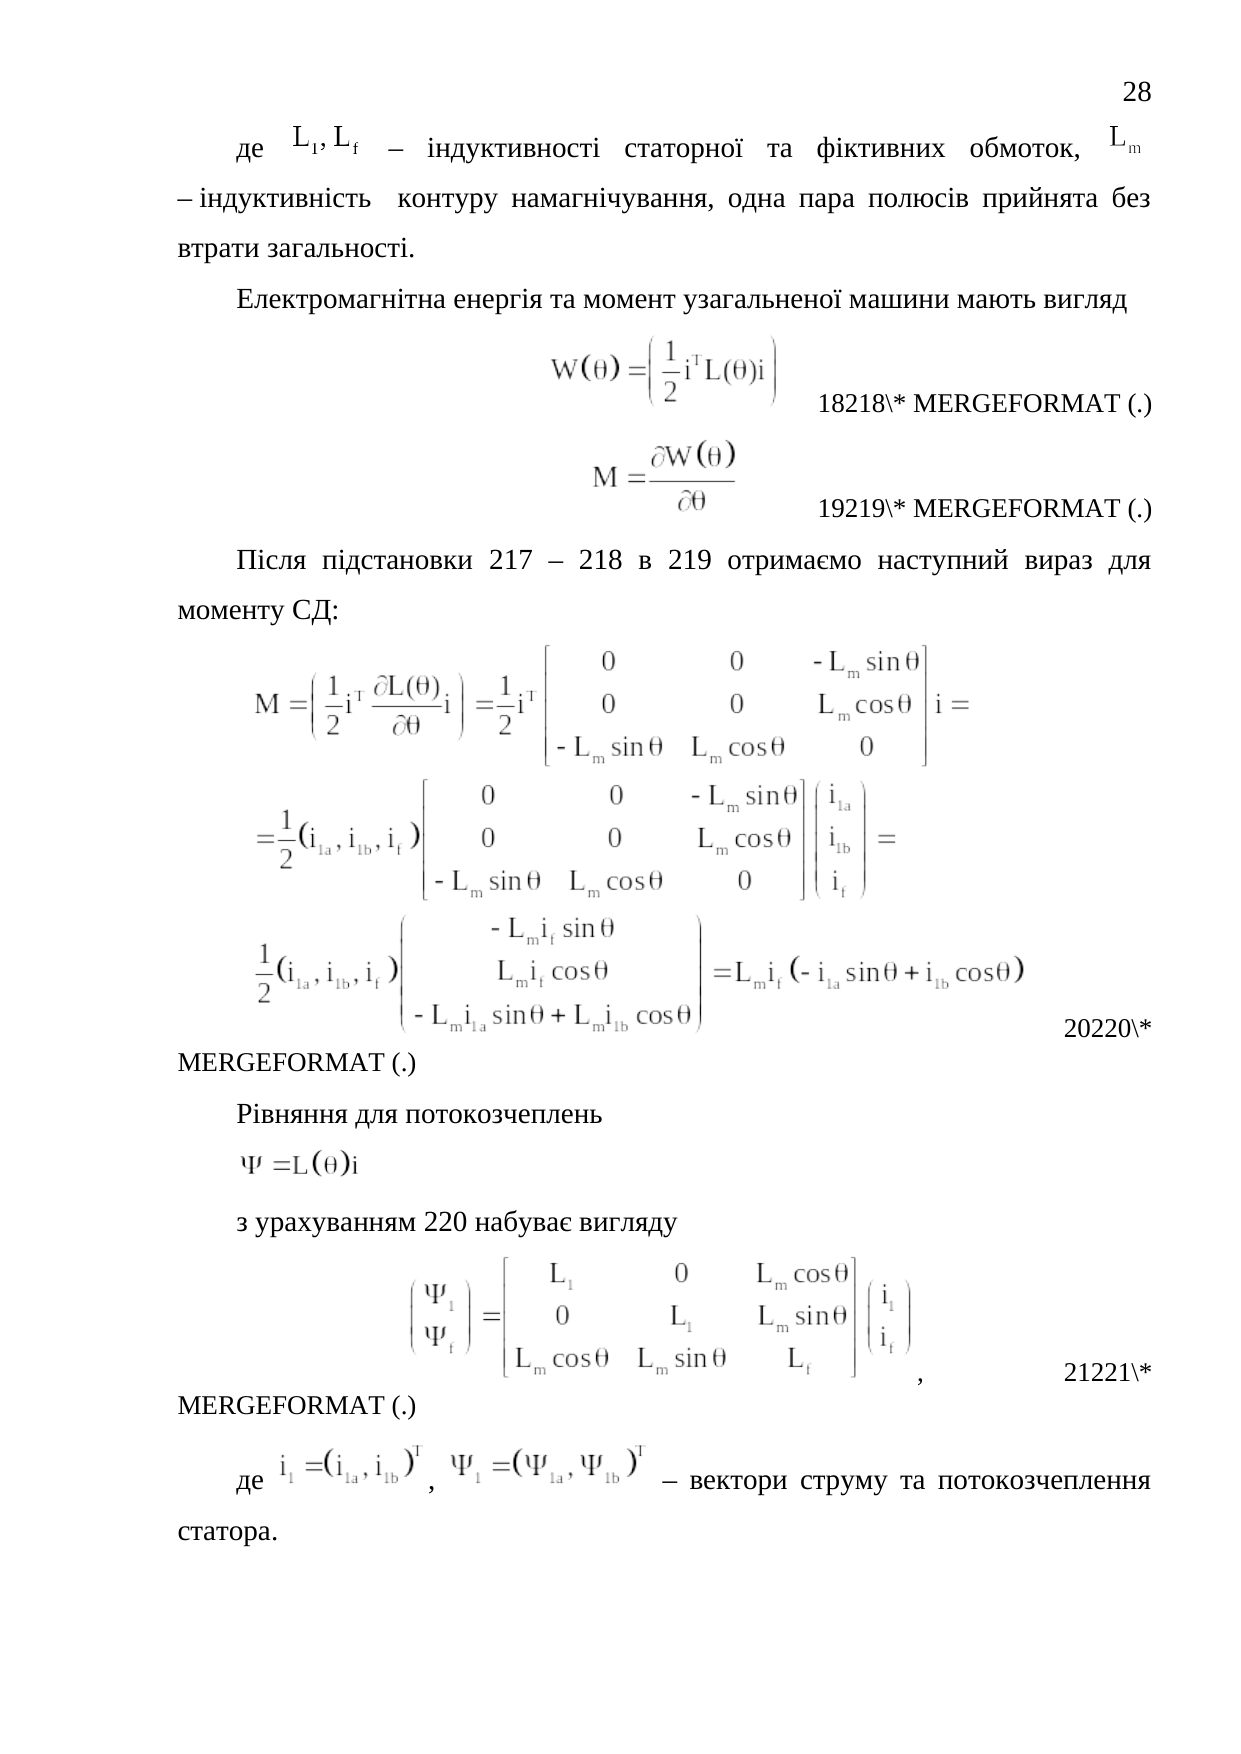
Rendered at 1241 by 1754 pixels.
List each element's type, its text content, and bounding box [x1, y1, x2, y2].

text , [177, 1254, 1152, 1421]
text Після підстановки – в отримаємо наступний вираз для моменту СД: [177, 542, 1152, 626]
text з урахуванням набуває вигляду [177, 1204, 1152, 1238]
text Електромагнітна енергія та момент узагальненої машини мають вигляд [177, 281, 1152, 314]
text Рівняння для потокозчеплень [177, 1096, 1152, 1130]
text де – індуктивності статорної та фіктивних обмоток, – індуктивність контуру намагнічування, одна пара полюсів прийнята без втрати загальності. [177, 118, 1152, 264]
text де , – вектори струму та потокозчеплення статора. [177, 1440, 1152, 1546]
